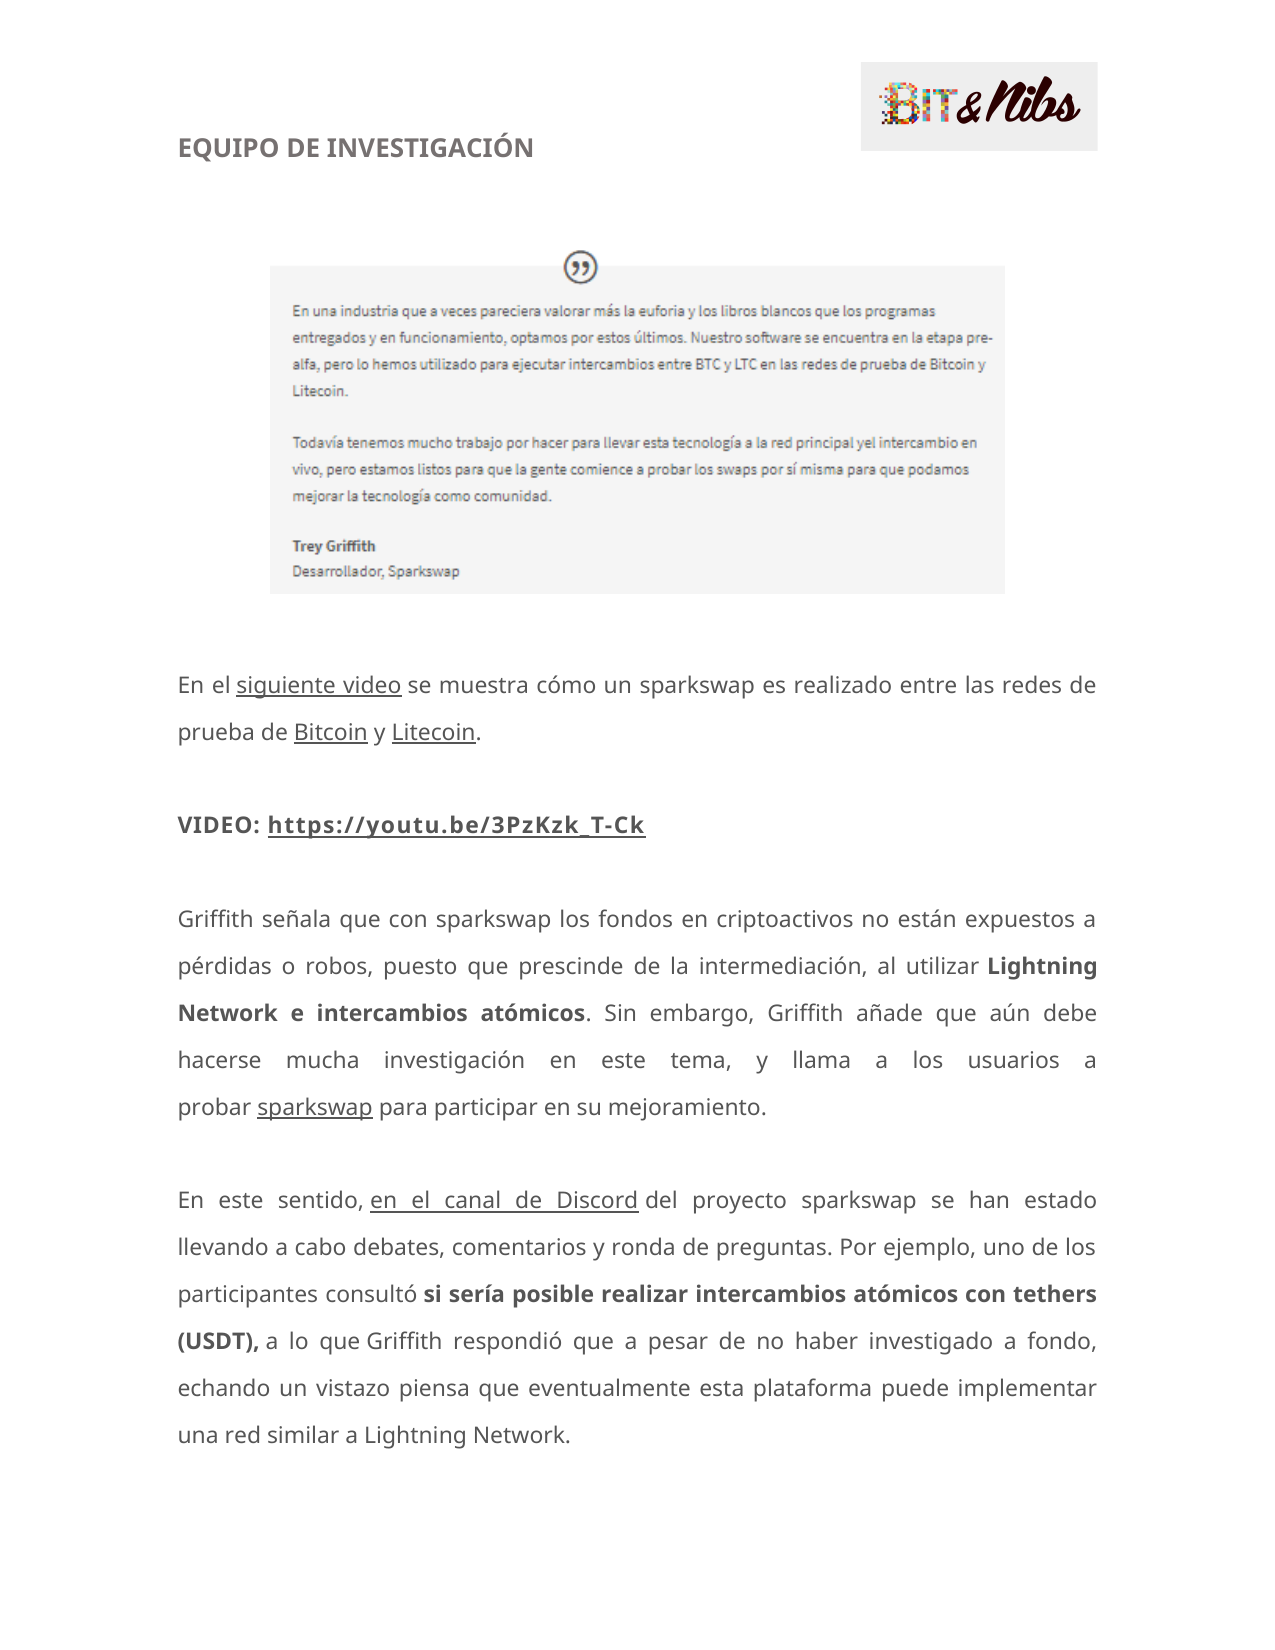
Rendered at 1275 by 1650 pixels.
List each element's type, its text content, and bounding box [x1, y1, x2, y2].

subtitle Video: https://youtu.be/3PzKzk_T-Ck [177, 809, 1098, 841]
text Griffith señala que con sparkswap los fondos en criptoactivos no están expuestos a pérdidas o robos, puesto que prescinde de la intermediación, al utilizar Lightning Network e intercambios atómicos. Sin embargo, Griffith añade que aún debe hacerse mucha investigación en este tema, y llama a los usuarios a probar sparkswap para participar en su mejoramiento. [177, 903, 1098, 1122]
picture [270, 249, 1005, 594]
text En el siguiente video se muestra cómo un sparkswap es realizado entre las redes de prueba de Bitcoin y Litecoin. [177, 622, 1098, 747]
text En este sentido, en el canal de Discord del proyecto sparkswap se han estado llevando a cabo debates, comentarios y ronda de preguntas. Por ejemplo, uno de los participantes consultó si sería posible realizar intercambios atómicos con tethers (USDT), a lo que Griffith respondió que a pesar de no haber investigado a fondo, echando un vistazo piensa que eventualmente esta plataforma puede implementar una red similar a Lightning Network. [177, 1184, 1098, 1450]
picture [860, 62, 1098, 151]
